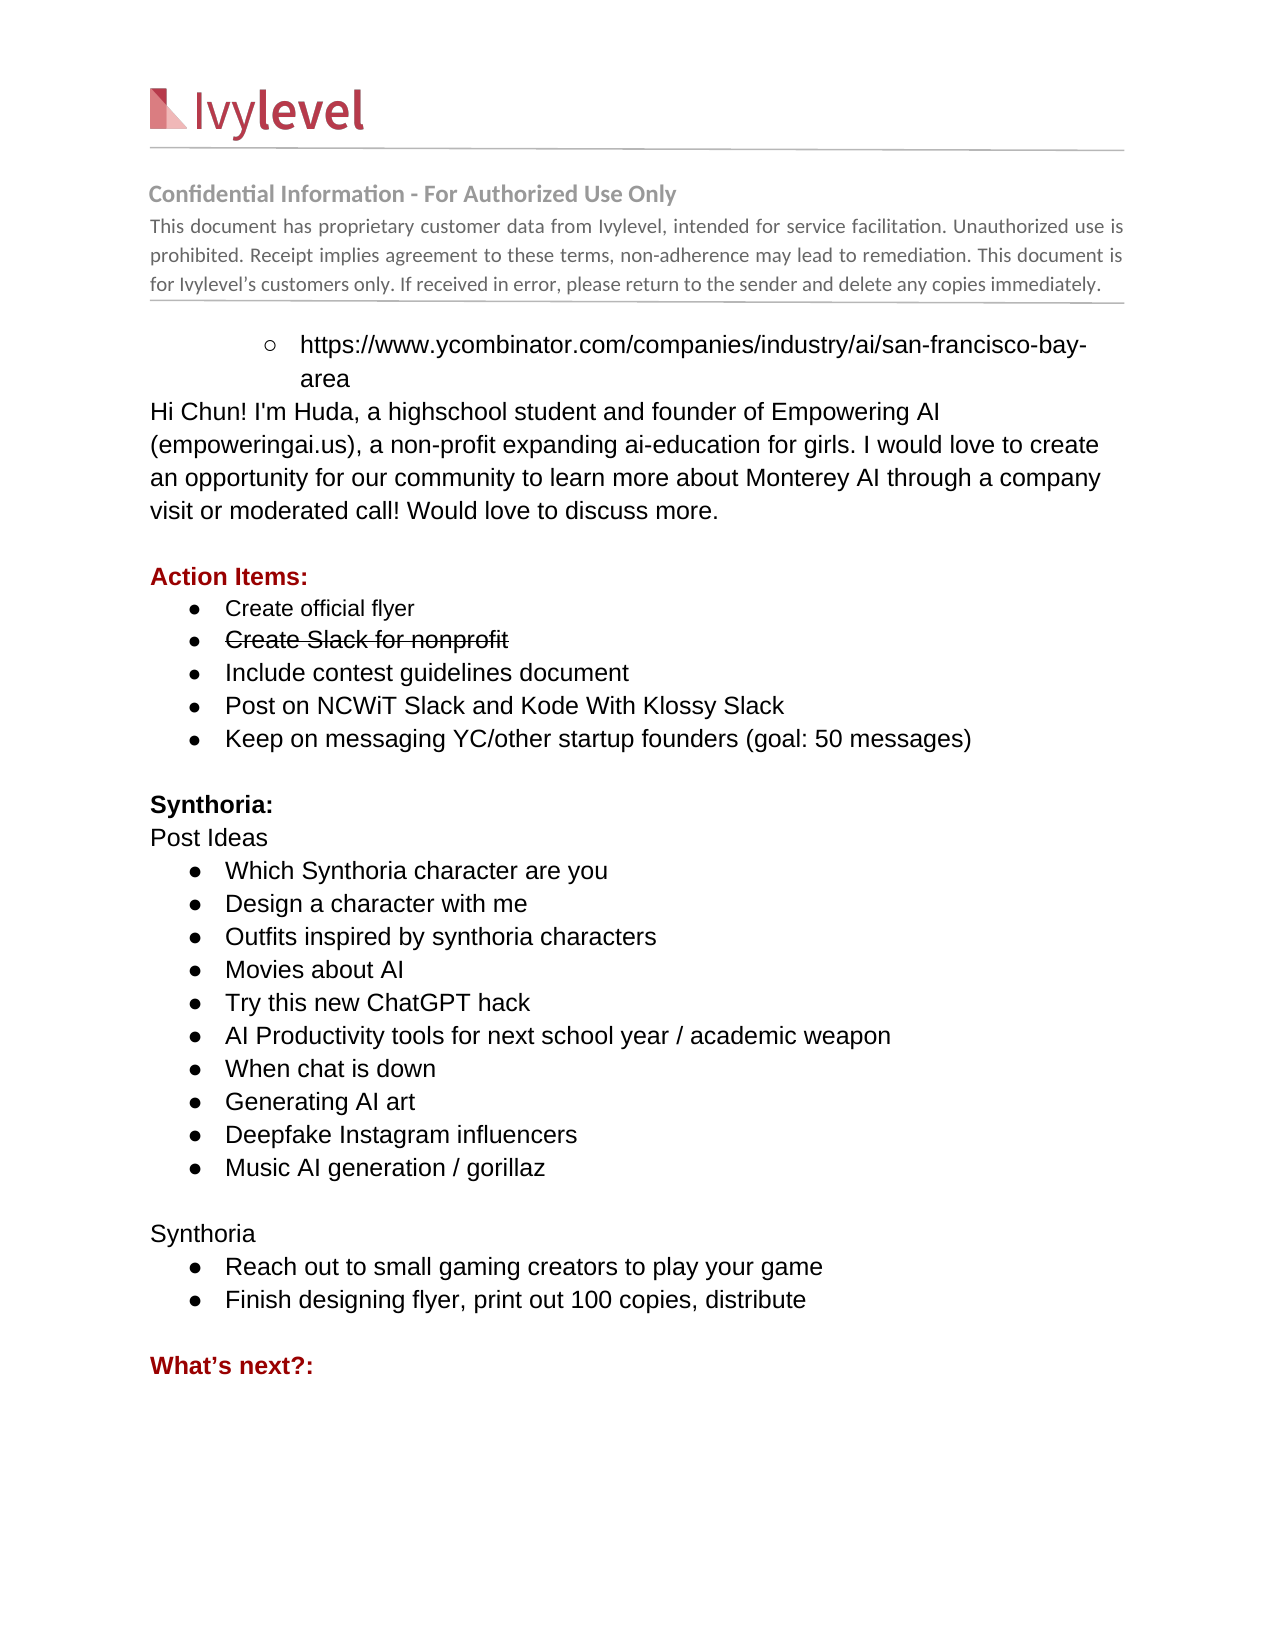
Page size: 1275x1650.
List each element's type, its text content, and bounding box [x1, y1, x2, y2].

text Hi Chun! I'm Huda, a highschool student and founder of Empowering AI (empoweringai.us), a non-profit expanding ai-education for girls. I would love to create an opportunity for our community to learn more about Monterey AI through a company visit or moderated call! Would love to discuss more. [150, 397, 1125, 524]
list Deepfake Instagram influencers [187, 1120, 1125, 1149]
list Outfits inspired by synthoria characters [187, 922, 1125, 951]
text Synthoria: [150, 790, 1125, 819]
text What’s next?: Weekly Planning and Execution [150, 1351, 1125, 1416]
list When chat is down [187, 1054, 1125, 1083]
list Music AI generation / gorillaz [187, 1153, 1125, 1182]
list Generating AI art [187, 1087, 1125, 1116]
list Include contest guidelines document [187, 658, 1125, 687]
list AI Productivity tools for next school year / academic weapon [187, 1021, 1125, 1050]
list Post on NCWiT Slack and Kode With Klossy Slack [187, 691, 1125, 720]
list Finish designing flyer, print out 100 copies, distribute [187, 1285, 1125, 1314]
list Create Slack for nonprofit [187, 625, 1125, 654]
list Which Synthoria character are you [187, 856, 1125, 885]
list Movies about AI [187, 955, 1125, 984]
list Create official flyer [187, 595, 1125, 621]
list Reach out to small gaming creators to play your game [187, 1252, 1125, 1281]
list Keep on messaging YC/other startup founders (goal: 50 messages) [187, 724, 1125, 753]
text Synthoria [150, 1219, 1125, 1248]
list Design a character with me [187, 889, 1125, 918]
text Post Ideas [150, 823, 1125, 852]
text Action Items: [150, 529, 1125, 590]
list Try this new ChatGPT hack [187, 988, 1125, 1017]
list https://www.ycombinator.com/companies/industry/ai/san-francisco-bay-area [262, 331, 1125, 392]
picture [150, 75, 365, 144]
